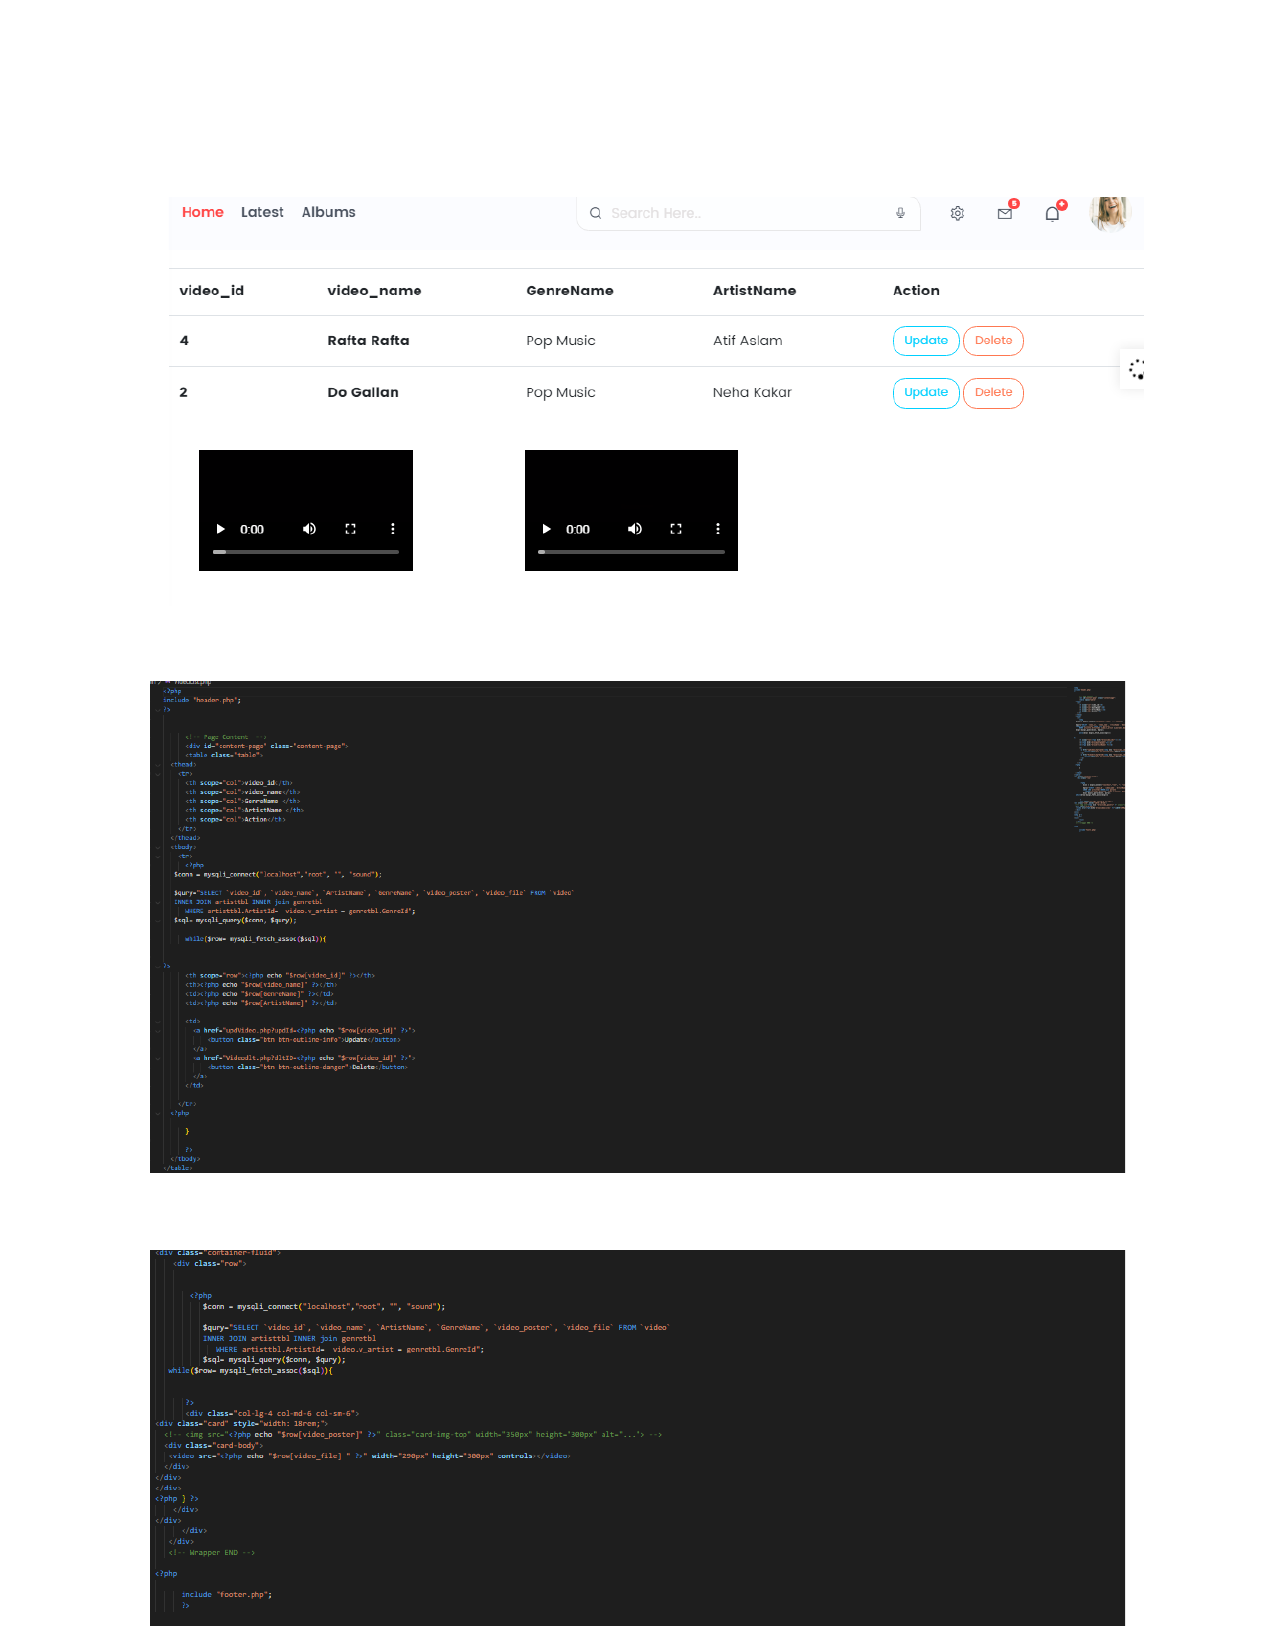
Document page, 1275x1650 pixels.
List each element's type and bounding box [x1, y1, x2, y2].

picture [150, 1250, 1125, 1626]
picture [168, 197, 1144, 606]
picture [150, 681, 1125, 1173]
